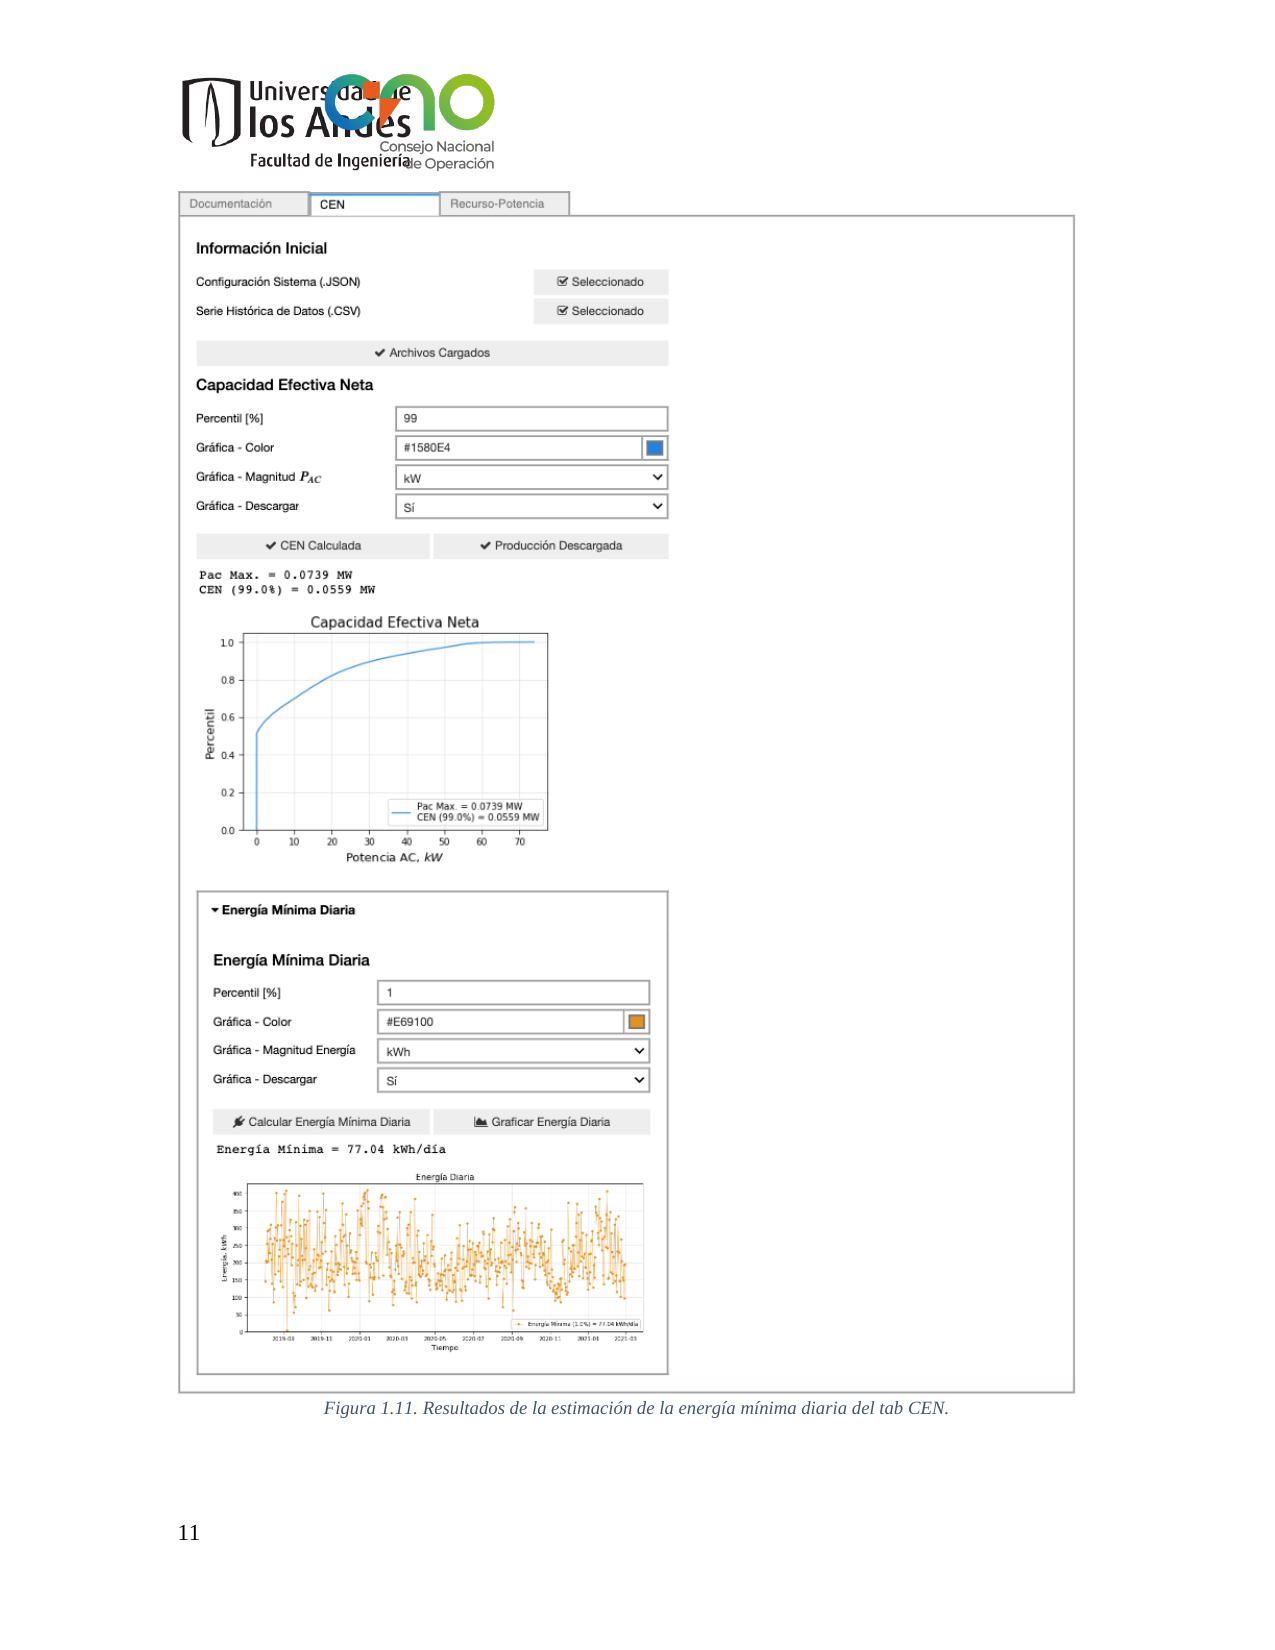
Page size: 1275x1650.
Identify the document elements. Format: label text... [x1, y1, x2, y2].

picture [177, 190, 1078, 1397]
text Figura 1.11. Resultados de la estimación de la energía mínima diaria del tab CEN. [177, 1397, 1098, 1418]
picture [324, 73, 495, 172]
